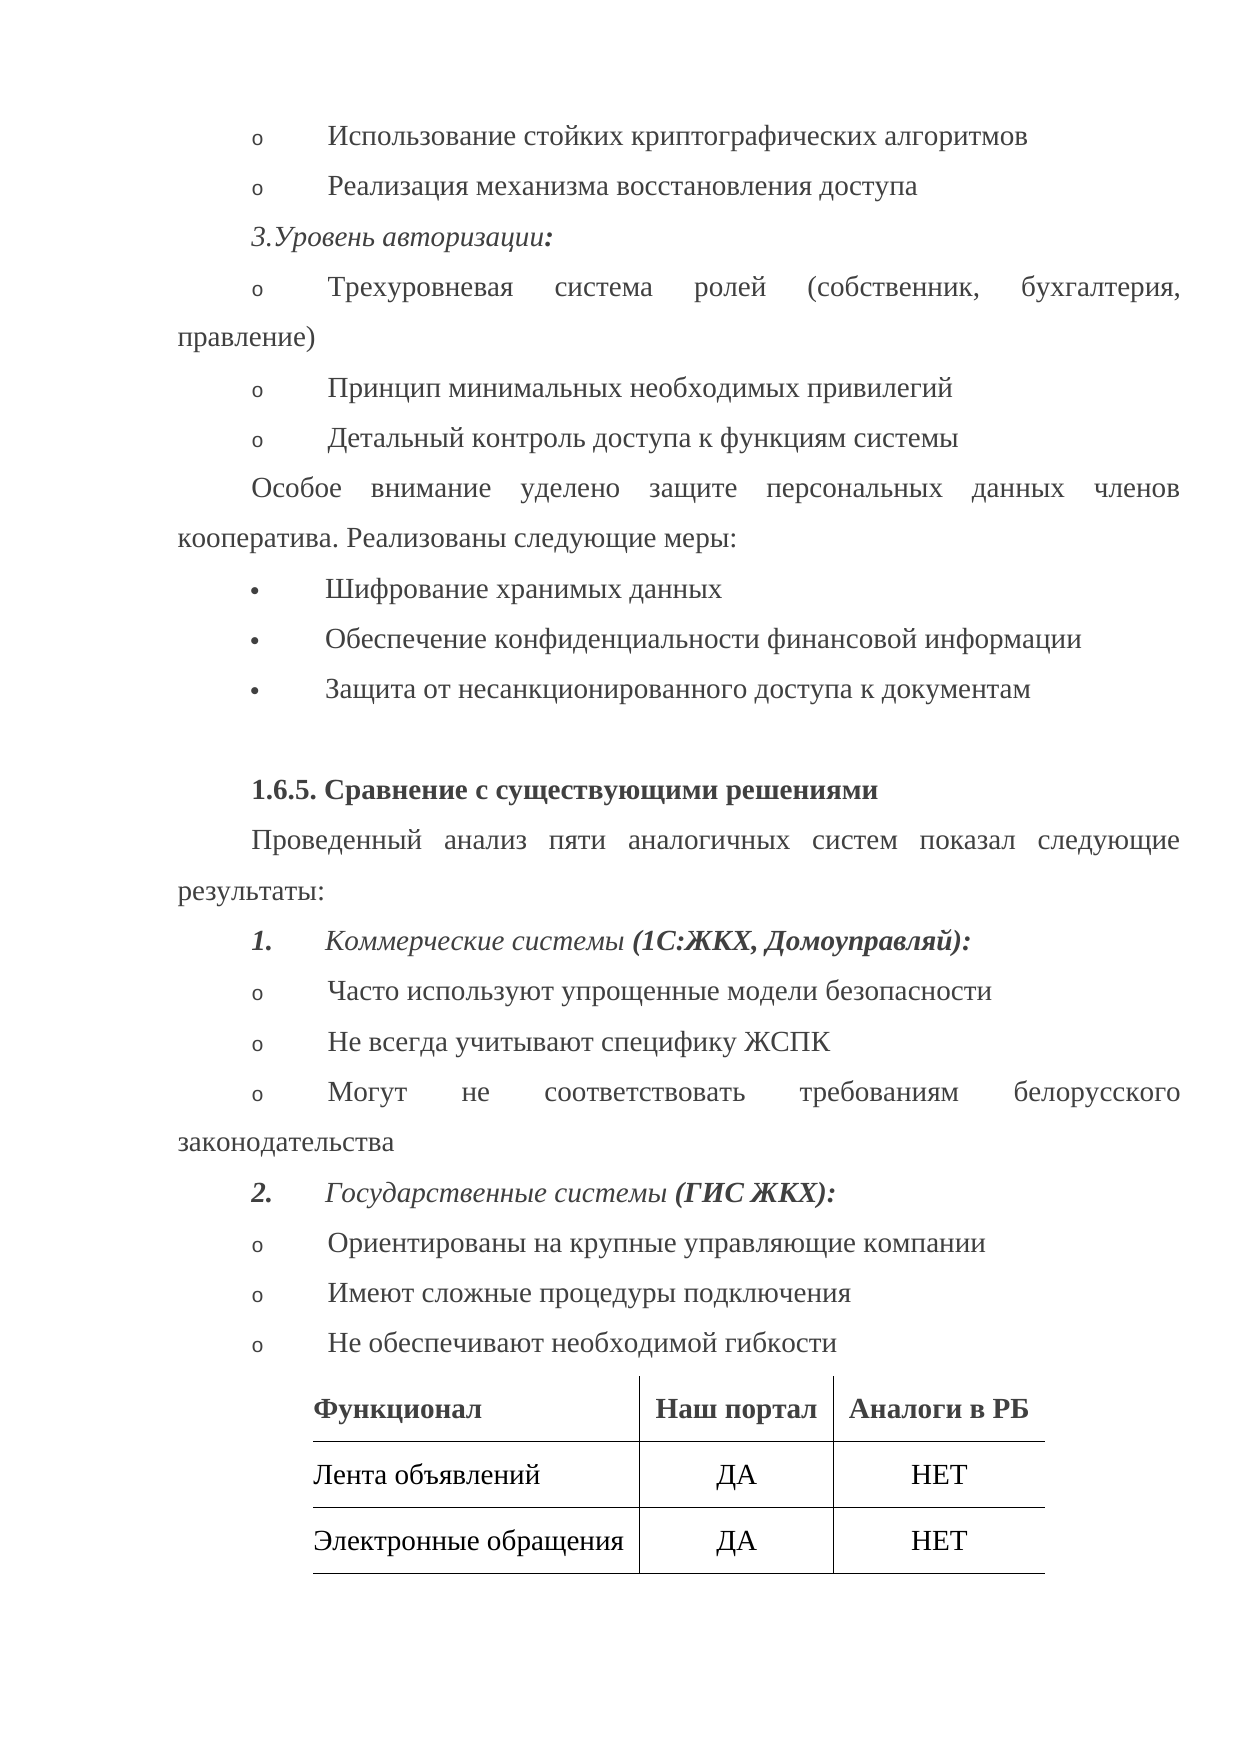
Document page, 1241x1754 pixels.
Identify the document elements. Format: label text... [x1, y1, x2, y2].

list Не обеспечивают необходимой гибкости [177, 1326, 1181, 1359]
list Использование стойких криптографических алгоритмов [177, 118, 1181, 152]
list Шифрование хранимых данных [177, 571, 1181, 604]
list Реализация механизма восстановления доступа [177, 168, 1181, 202]
table_cell НЕТ [834, 1442, 1045, 1507]
table_cell ДА [640, 1508, 833, 1572]
list Трехуровневая система ролей (собственник, бухгалтерия, правление) [177, 269, 1181, 353]
text 3.Уровень авторизации: [251, 219, 1181, 252]
table_cell Лента объявлений [313, 1442, 639, 1507]
table_cell НЕТ [834, 1508, 1045, 1572]
text Проведенный анализ пяти аналогичных систем показал следующие результаты: [177, 822, 1181, 906]
list Имеют сложные процедуры подключения [177, 1275, 1181, 1309]
list Принцип минимальных необходимых привилегий [177, 370, 1181, 403]
list Государственные системы (ГИС ЖКХ): [177, 1175, 1181, 1208]
table_header Наш портал [640, 1376, 833, 1441]
list Обеспечение конфиденциальности финансовой информации [177, 621, 1181, 655]
table_header Аналоги в РБ [834, 1376, 1045, 1441]
list Могут не соответствовать требованиям белорусского законодательства [177, 1074, 1181, 1158]
list Ориентированы на крупные управляющие компании [177, 1225, 1181, 1258]
list Защита от несанкционированного доступа к документам [177, 672, 1181, 705]
list Детальный контроль доступа к функциям системы [177, 420, 1181, 453]
table_cell Электронные обращения [313, 1508, 639, 1572]
table_cell ДА [640, 1442, 833, 1507]
subtitle 1.6.5. Сравнение с существующими решениями [177, 772, 1181, 806]
table_header Функционал [313, 1376, 639, 1441]
list Коммерческие системы (1С:ЖКХ, Домоуправляй): [177, 923, 1181, 957]
list Не всегда учитывают специфику ЖСПК [177, 1024, 1181, 1057]
list Часто используют упрощенные модели безопасности [177, 973, 1181, 1007]
text Особое внимание уделено защите персональных данных членов кооператива. Реализованы следующие меры: [177, 470, 1181, 554]
